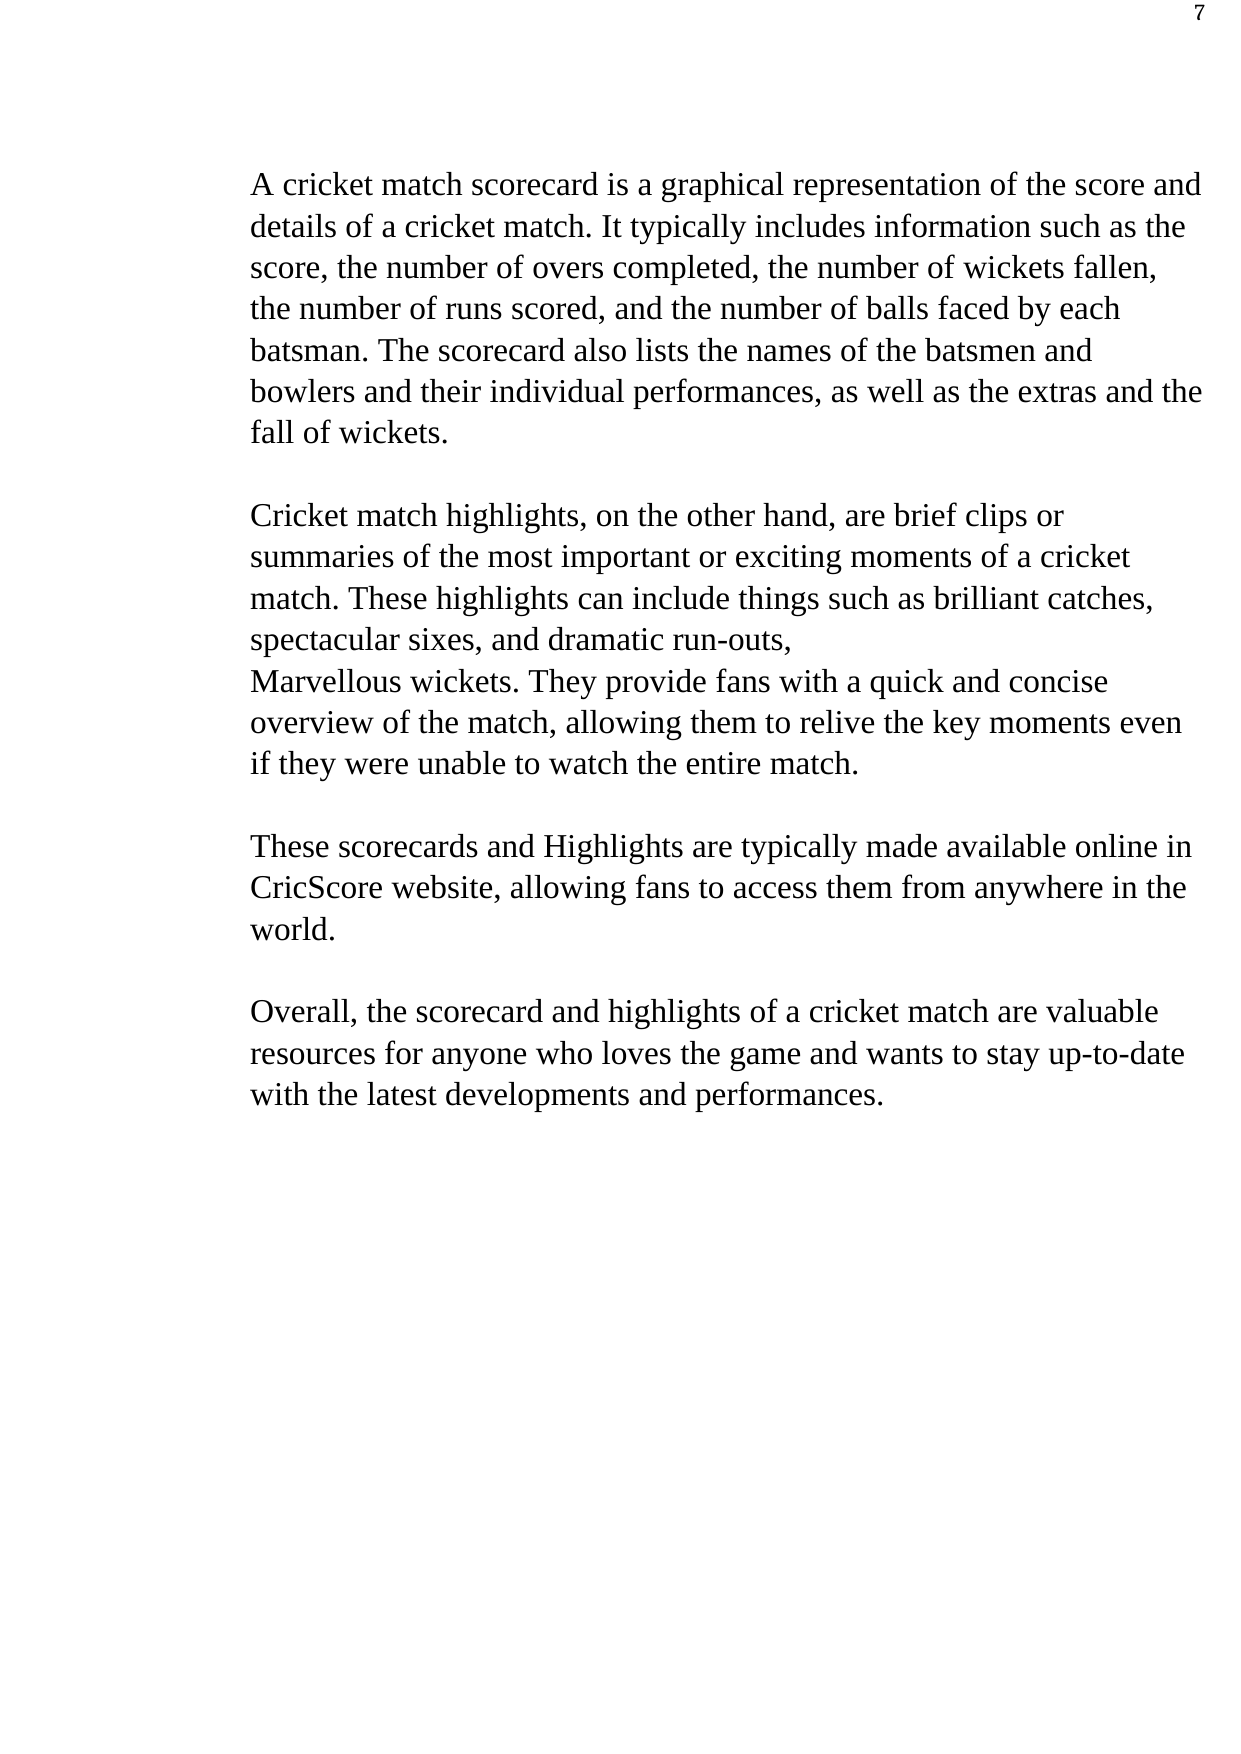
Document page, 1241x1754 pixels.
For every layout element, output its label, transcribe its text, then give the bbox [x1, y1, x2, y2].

list A cricket match scorecard is a graphical representation of the score and details of a cricket match. It typically includes information such as the score, the number of overs completed, the number of wickets fallen, the number of runs scored, and the number of balls faced by each batsman. The scorecard also lists the names of the batsmen and bowlers and their individual performances, as well as the extras and the fall of wickets. [250, 164, 1205, 451]
list Overall, the scorecard and highlights of a cricket match are valuable resources for anyone who loves the game and wants to stay up-to-date with the latest developments and performances. [250, 992, 1205, 1113]
list These scorecards and Highlights are typically made available online in CricScore website, allowing fans to access them from anywhere in the world. [250, 826, 1205, 947]
list Marvellous wickets. They provide fans with a quick and concise overview of the match, allowing them to relive the key moments even if they were unable to watch the entire match. [250, 661, 1205, 782]
list Cricket match highlights, on the other hand, are brief clips or summaries of the most important or exciting moments of a cricket match. These highlights can include things such as brilliant catches, spectacular sixes, and dramatic run-outs, [250, 495, 1205, 658]
